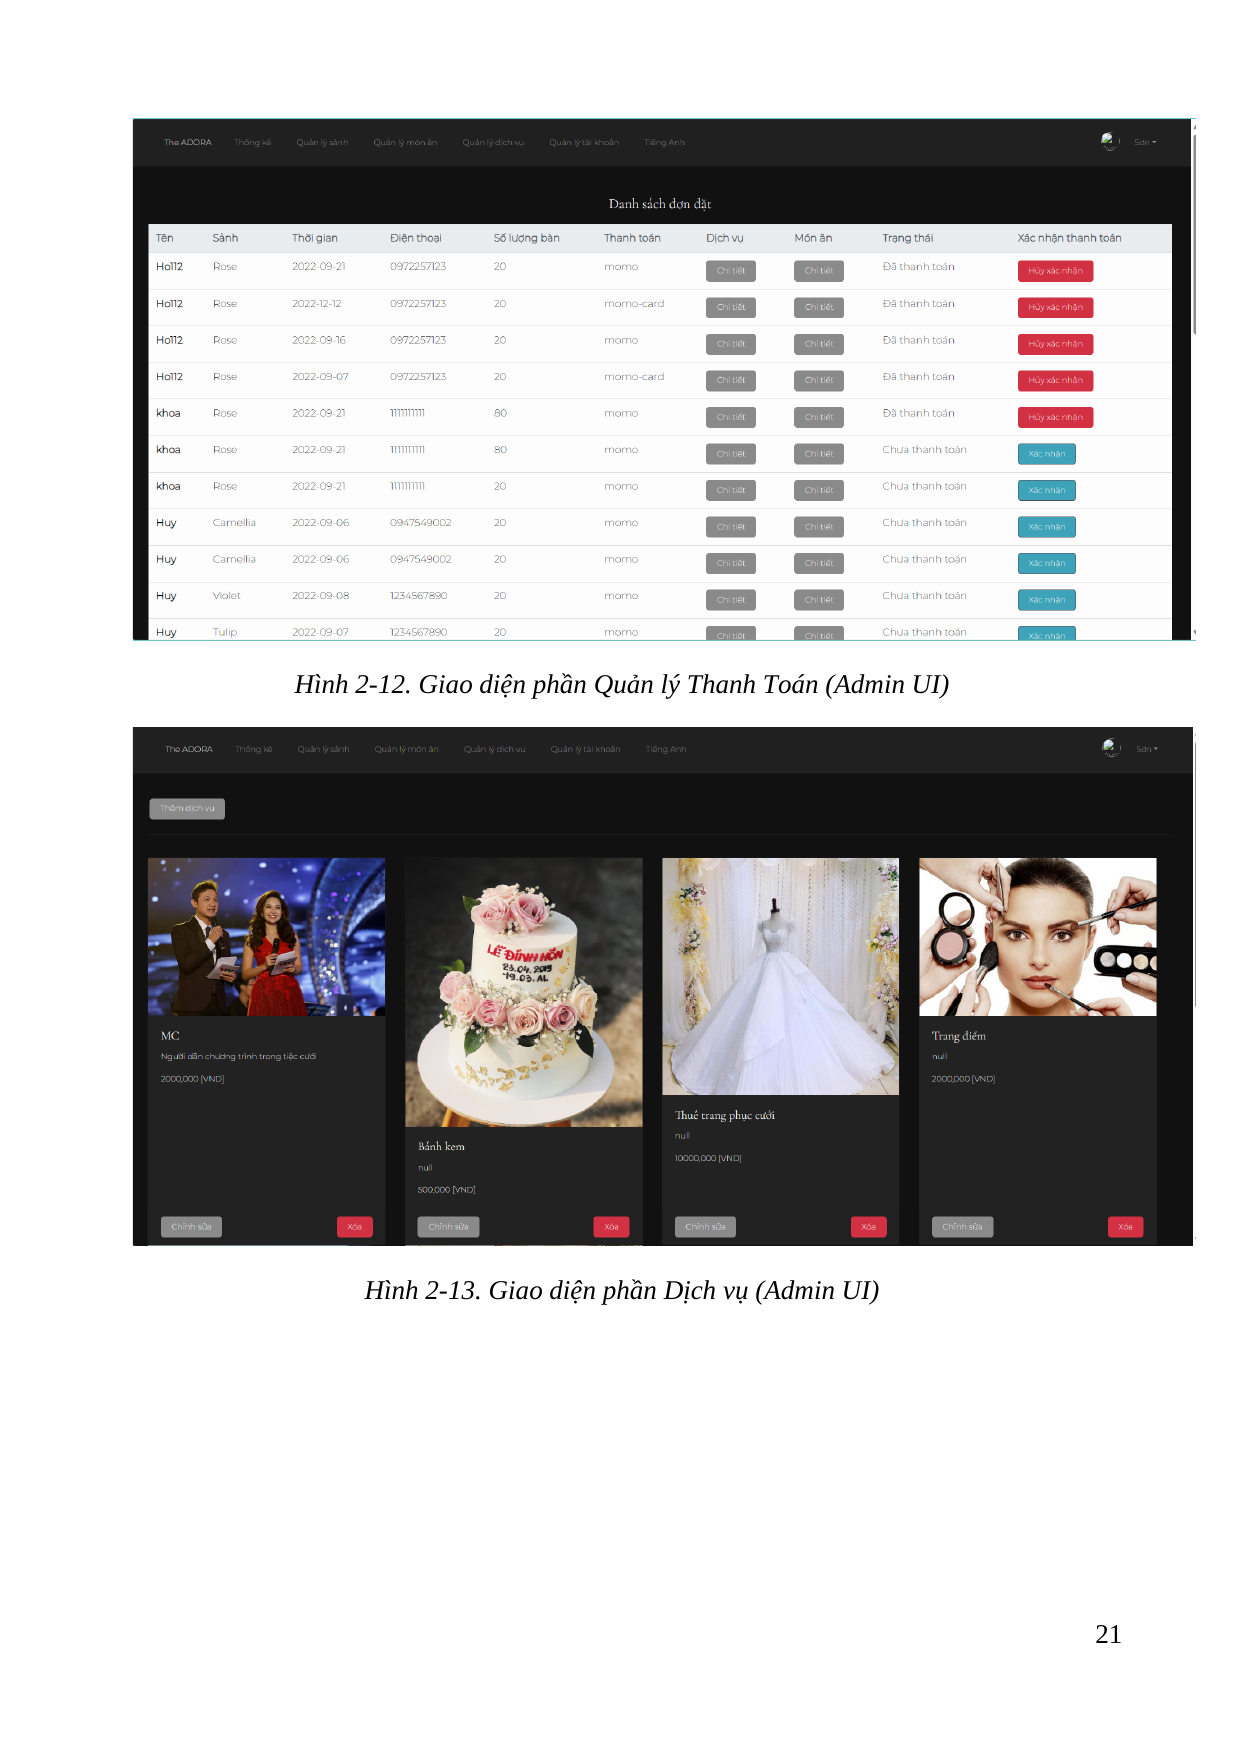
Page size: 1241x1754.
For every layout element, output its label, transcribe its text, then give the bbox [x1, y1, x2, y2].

picture [132, 118, 1196, 641]
picture [132, 727, 1196, 1246]
text Hình 2-12. Giao diện phần Quản lý Thanh Toán (Admin UI) [133, 668, 1111, 699]
text Hình 2-13. Giao diện phần Dịch vụ (Admin UI) [133, 1274, 1111, 1305]
